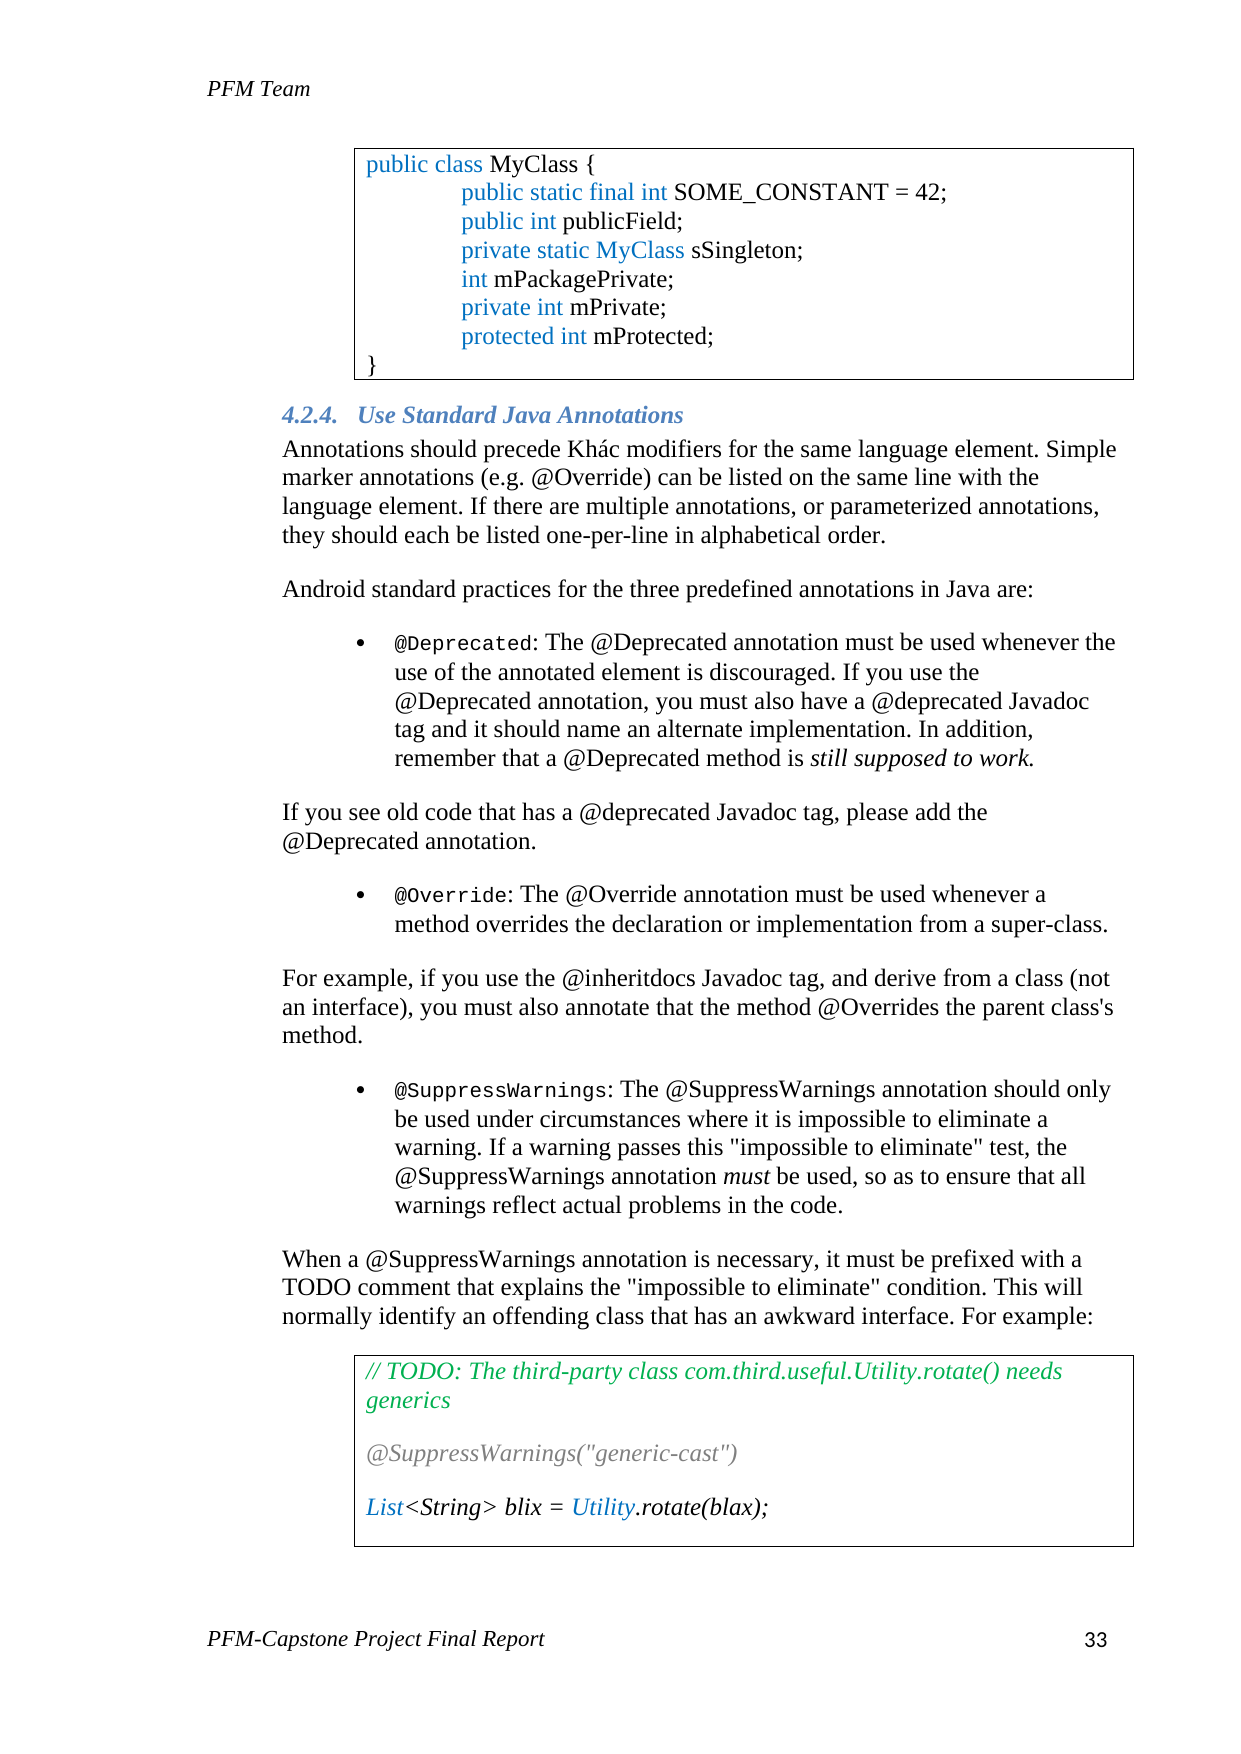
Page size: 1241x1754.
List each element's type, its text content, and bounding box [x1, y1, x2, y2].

list @Deprecated: The @Deprecated annotation must be used whenever the use of the annotated element is discouraged. If you use the @Deprecated annotation, you must also have a @deprecated Javadoc tag and it should name an alternate implementation. In addition, remember that a @Deprecated method is still supposed to work. [357, 689, 1122, 834]
list @Override: The @Override annotation must be used whenever a method overrides the declaration or implementation from a super-class. [357, 941, 1122, 999]
text For example, if you use the @inheritdocs Javadoc tag, and derive from a class (not an interface), you must also annotate that the method @Overrides the parent class's method. [282, 1024, 1122, 1111]
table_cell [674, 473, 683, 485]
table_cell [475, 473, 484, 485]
subtitle Use Standard Java Annotations [282, 462, 1122, 491]
list Public static final fields (constants) are ALL_CAPS_WITH_UNDERSCORES. [282, 148, 1122, 176]
text If you see old code that has a @deprecated Javadoc tag, please add the @Deprecated annotation. [282, 859, 1122, 916]
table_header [355, 1418, 1133, 1554]
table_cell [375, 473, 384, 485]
text Android standard practices for the three predefined annotations in Java are: [207, 635, 1122, 664]
text For example: [207, 176, 1122, 205]
table_header public class MyClass { public static final int SOME_CONSTANT = 42; public int publicField; private static MyClass sSingleton; int mPackagePrivate; private int mPrivate; protected int mProtected; } [355, 211, 1133, 441]
text Annotations should precede Khác modifiers for the same language element. Simple marker annotations (e.g. @Override) can be listed on the same line with the language element. If there are multiple annotations, or parameterized annotations, they should each be listed one-per-line in alphabetical order. [282, 495, 1122, 610]
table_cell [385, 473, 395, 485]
list @SuppressWarnings: The @SuppressWarnings annotation should only be used under circumstances where it is impossible to eliminate a warning. If a warning passes this "impossible to eliminate" test, the @SuppressWarnings annotation must be used, so as to ensure that all warnings reflect actual problems in the code. [357, 1136, 1122, 1280]
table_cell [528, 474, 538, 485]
text When a @SuppressWarnings annotation is necessary, it must be prefixed with a TODO comment that explains the "impossible to eliminate" condition. This will normally identify an offending class that has an awkward interface. For example: [282, 1305, 1122, 1392]
